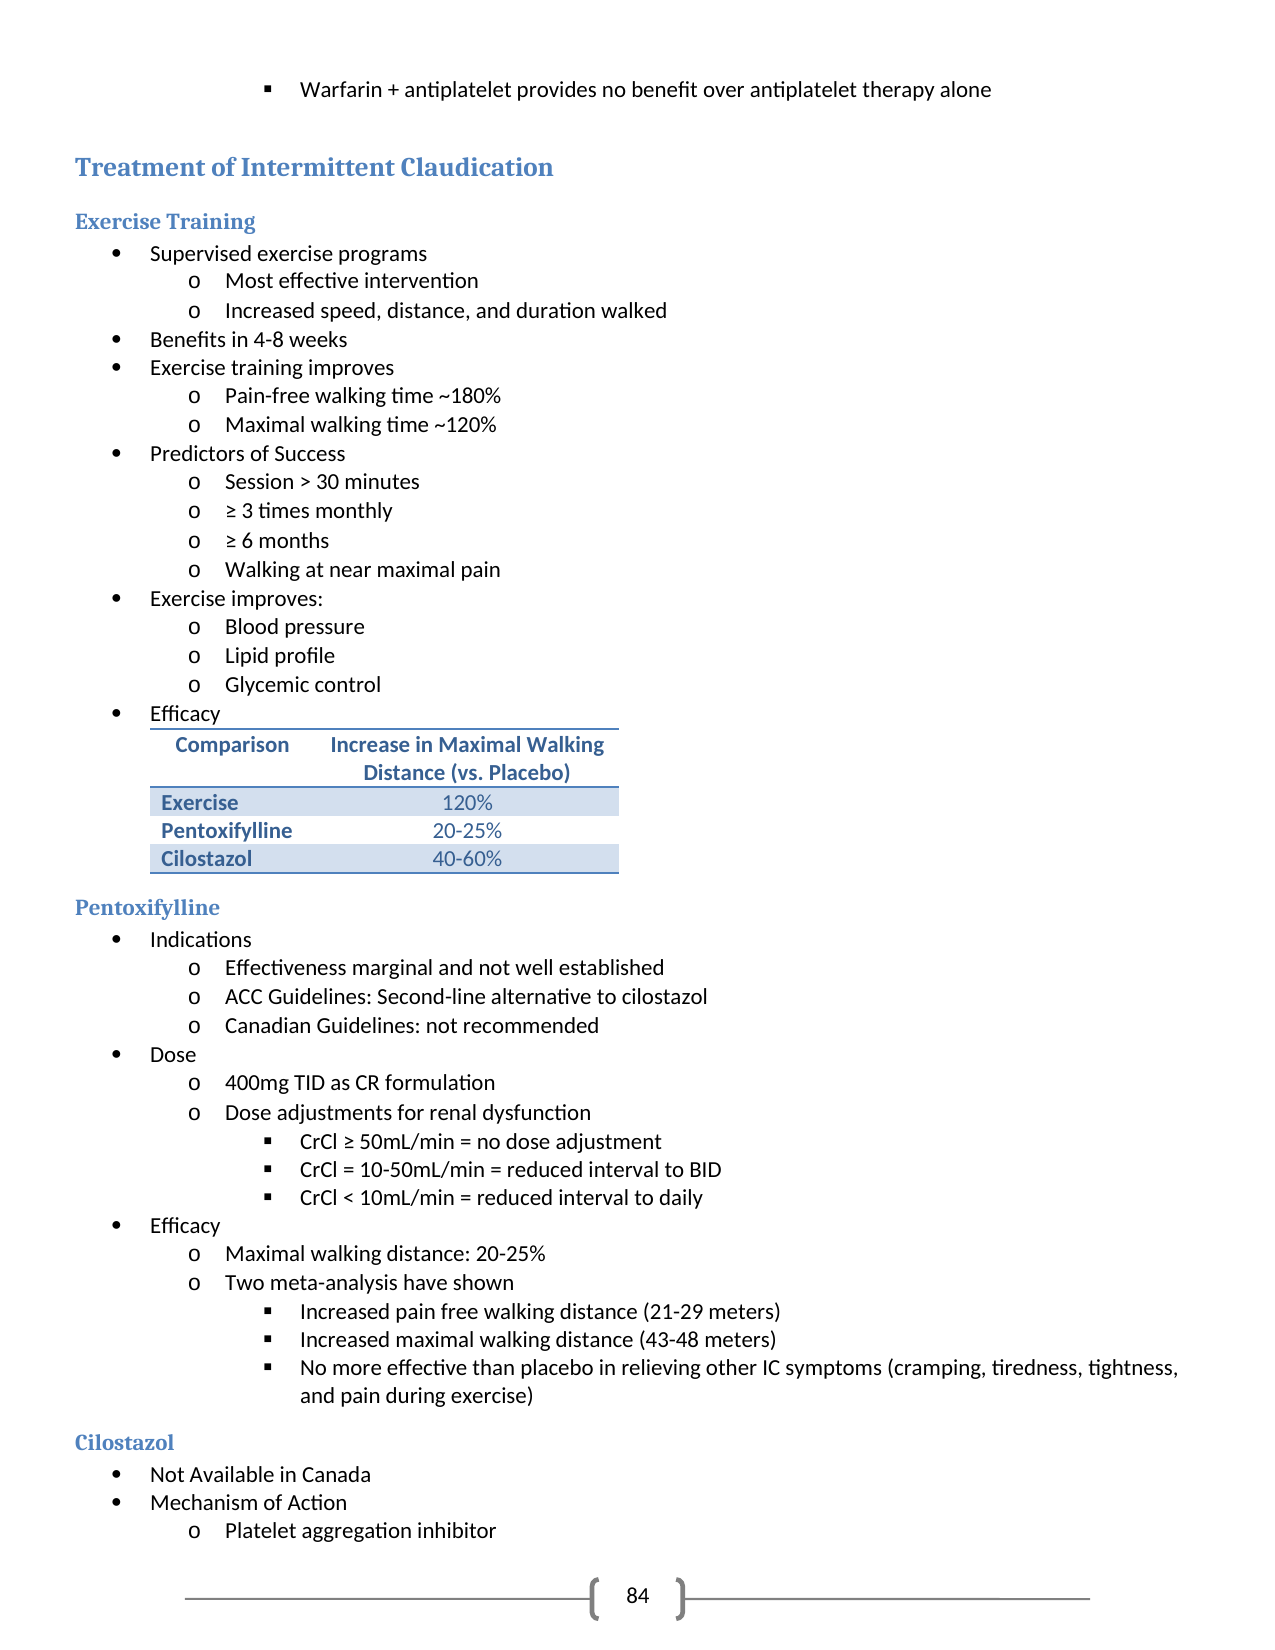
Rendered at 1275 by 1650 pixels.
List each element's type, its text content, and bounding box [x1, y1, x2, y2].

list Mechanism of Action [112, 1488, 1200, 1516]
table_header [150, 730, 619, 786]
list Increased speed, distance, and duration walked [187, 296, 1200, 325]
list Indications [112, 925, 1200, 953]
list Dose adjustments for renal dysfunction [187, 1098, 1200, 1127]
list Pain-free walking time ~180% [187, 381, 1200, 410]
list No more effective than placebo in relieving other IC symptoms (cramping, tiredness, tightness, and pain during exercise) [262, 1353, 1200, 1409]
list ≥ 6 months [187, 526, 1200, 555]
list Lipid profile [187, 641, 1200, 670]
list Session > 30 minutes [187, 467, 1200, 497]
list Predictors of Success [112, 439, 1200, 467]
list ≥ 3 times monthly [187, 497, 1200, 526]
list Glycemic control [187, 670, 1200, 699]
list Not Available in Canada [112, 1460, 1200, 1488]
list Maximal walking time ~120% [187, 410, 1200, 439]
list Efficacy [112, 699, 1200, 728]
list Maximal walking distance: 20-25% [187, 1239, 1200, 1268]
list Efficacy [112, 1211, 1200, 1239]
list 400mg TID as CR formulation [187, 1068, 1200, 1098]
list Platelet aggregation inhibitor [187, 1516, 1200, 1546]
subtitle Pentoxifylline [75, 895, 1200, 921]
list Two meta-analysis have shown [187, 1268, 1200, 1297]
list Exercise training improves [112, 353, 1200, 381]
list CrCl ≥ 50mL/min = no dose adjustment [262, 1127, 1200, 1155]
list Increased maximal walking distance (43-48 meters) [262, 1325, 1200, 1353]
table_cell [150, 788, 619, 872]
subtitle Exercise Training [75, 208, 1200, 235]
list CrCl < 10mL/min = reduced interval to daily [262, 1183, 1200, 1211]
list Supervised exercise programs [112, 239, 1200, 267]
list CrCl = 10-50mL/min = reduced interval to BID [262, 1155, 1200, 1183]
list Canadian Guidelines: not recommended [187, 1011, 1200, 1041]
subtitle Treatment of Intermittent Claudication [75, 152, 1200, 183]
list Exercise improves: [112, 584, 1200, 612]
list Effectiveness marginal and not well established [187, 953, 1200, 982]
list Blood pressure [187, 612, 1200, 641]
subtitle Cilostazol [75, 1430, 1200, 1457]
list ACC Guidelines: Second-line alternative to cilostazol [187, 982, 1200, 1011]
list Benefits in 4-8 weeks [112, 325, 1200, 353]
list Most effective intervention [187, 267, 1200, 296]
list Walking at near maximal pain [187, 555, 1200, 584]
list Increased pain free walking distance (21-29 meters) [262, 1297, 1200, 1325]
list Dose [112, 1041, 1200, 1068]
list Warfarin + antiplatelet provides no benefit over antiplatelet therapy alone [262, 75, 1200, 103]
